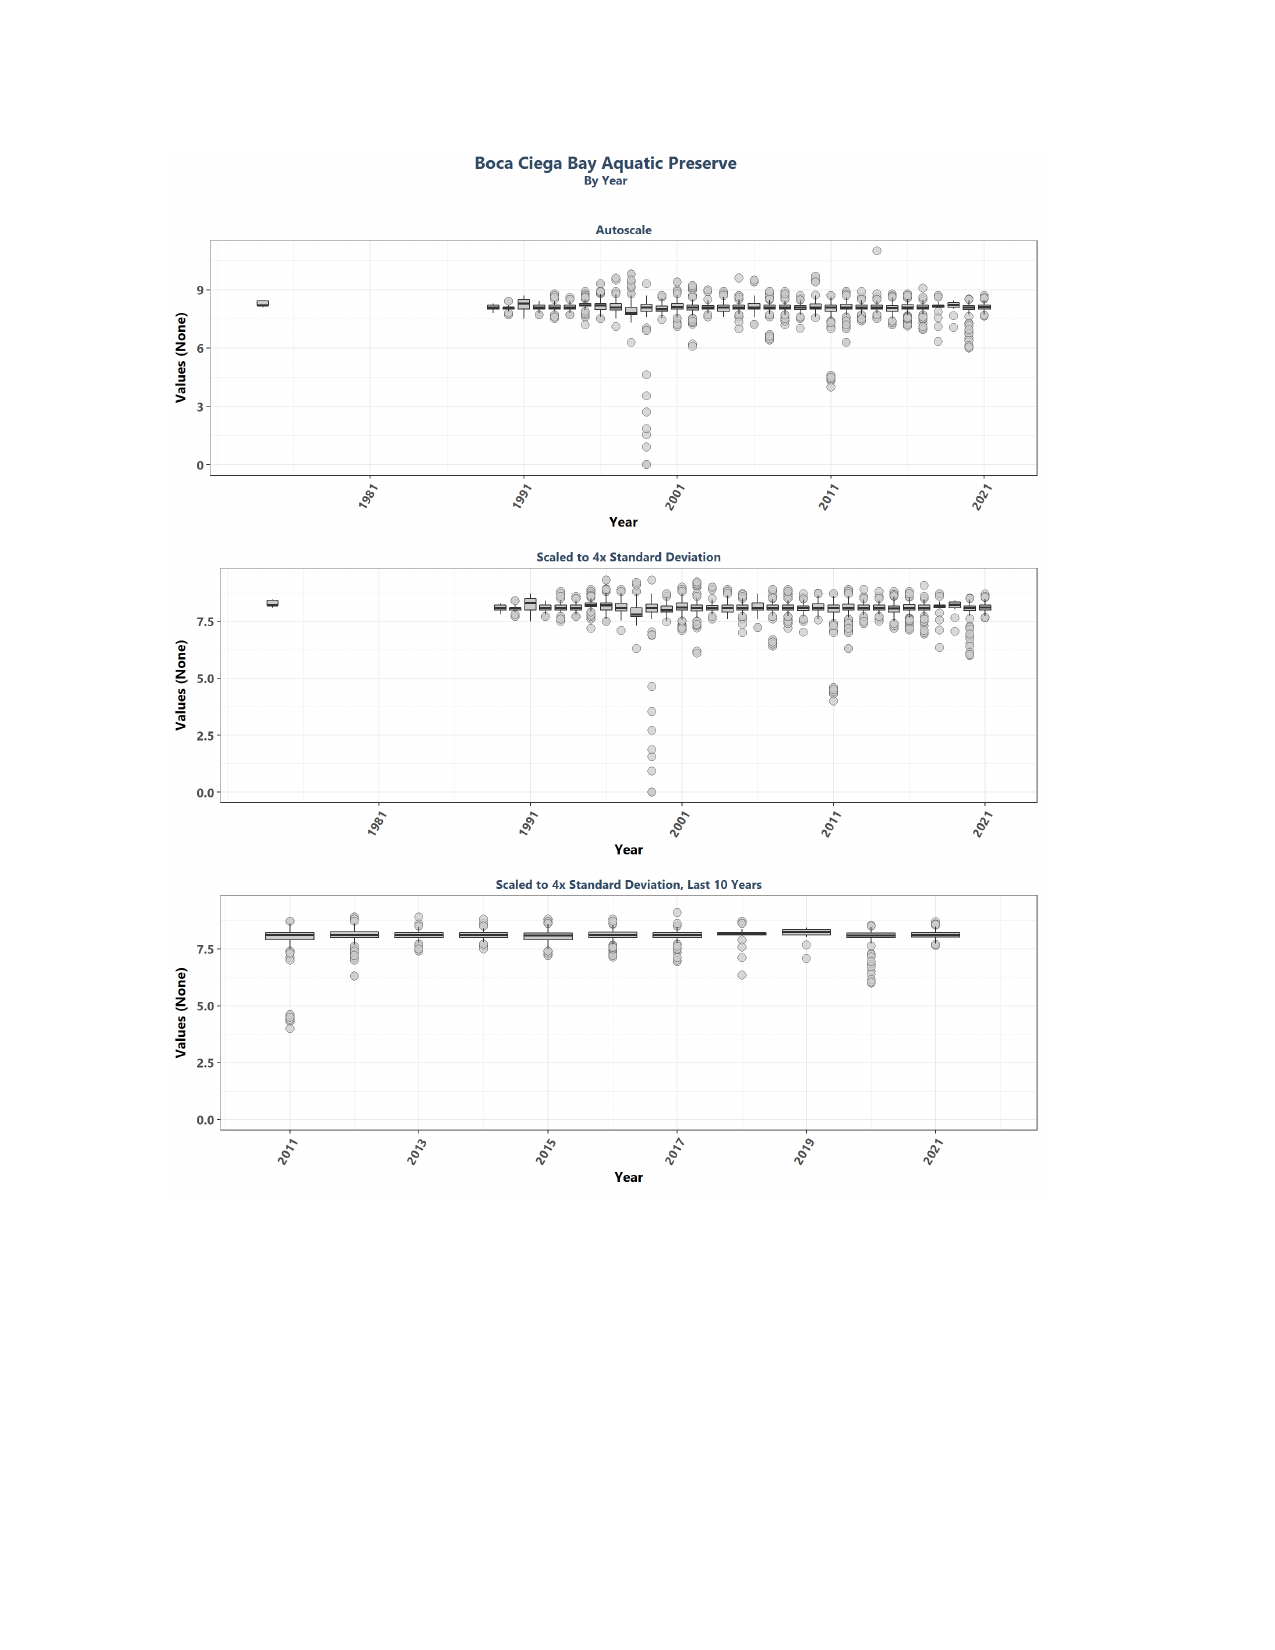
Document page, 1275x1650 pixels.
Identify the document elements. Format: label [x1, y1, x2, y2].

picture [168, 150, 1044, 1200]
